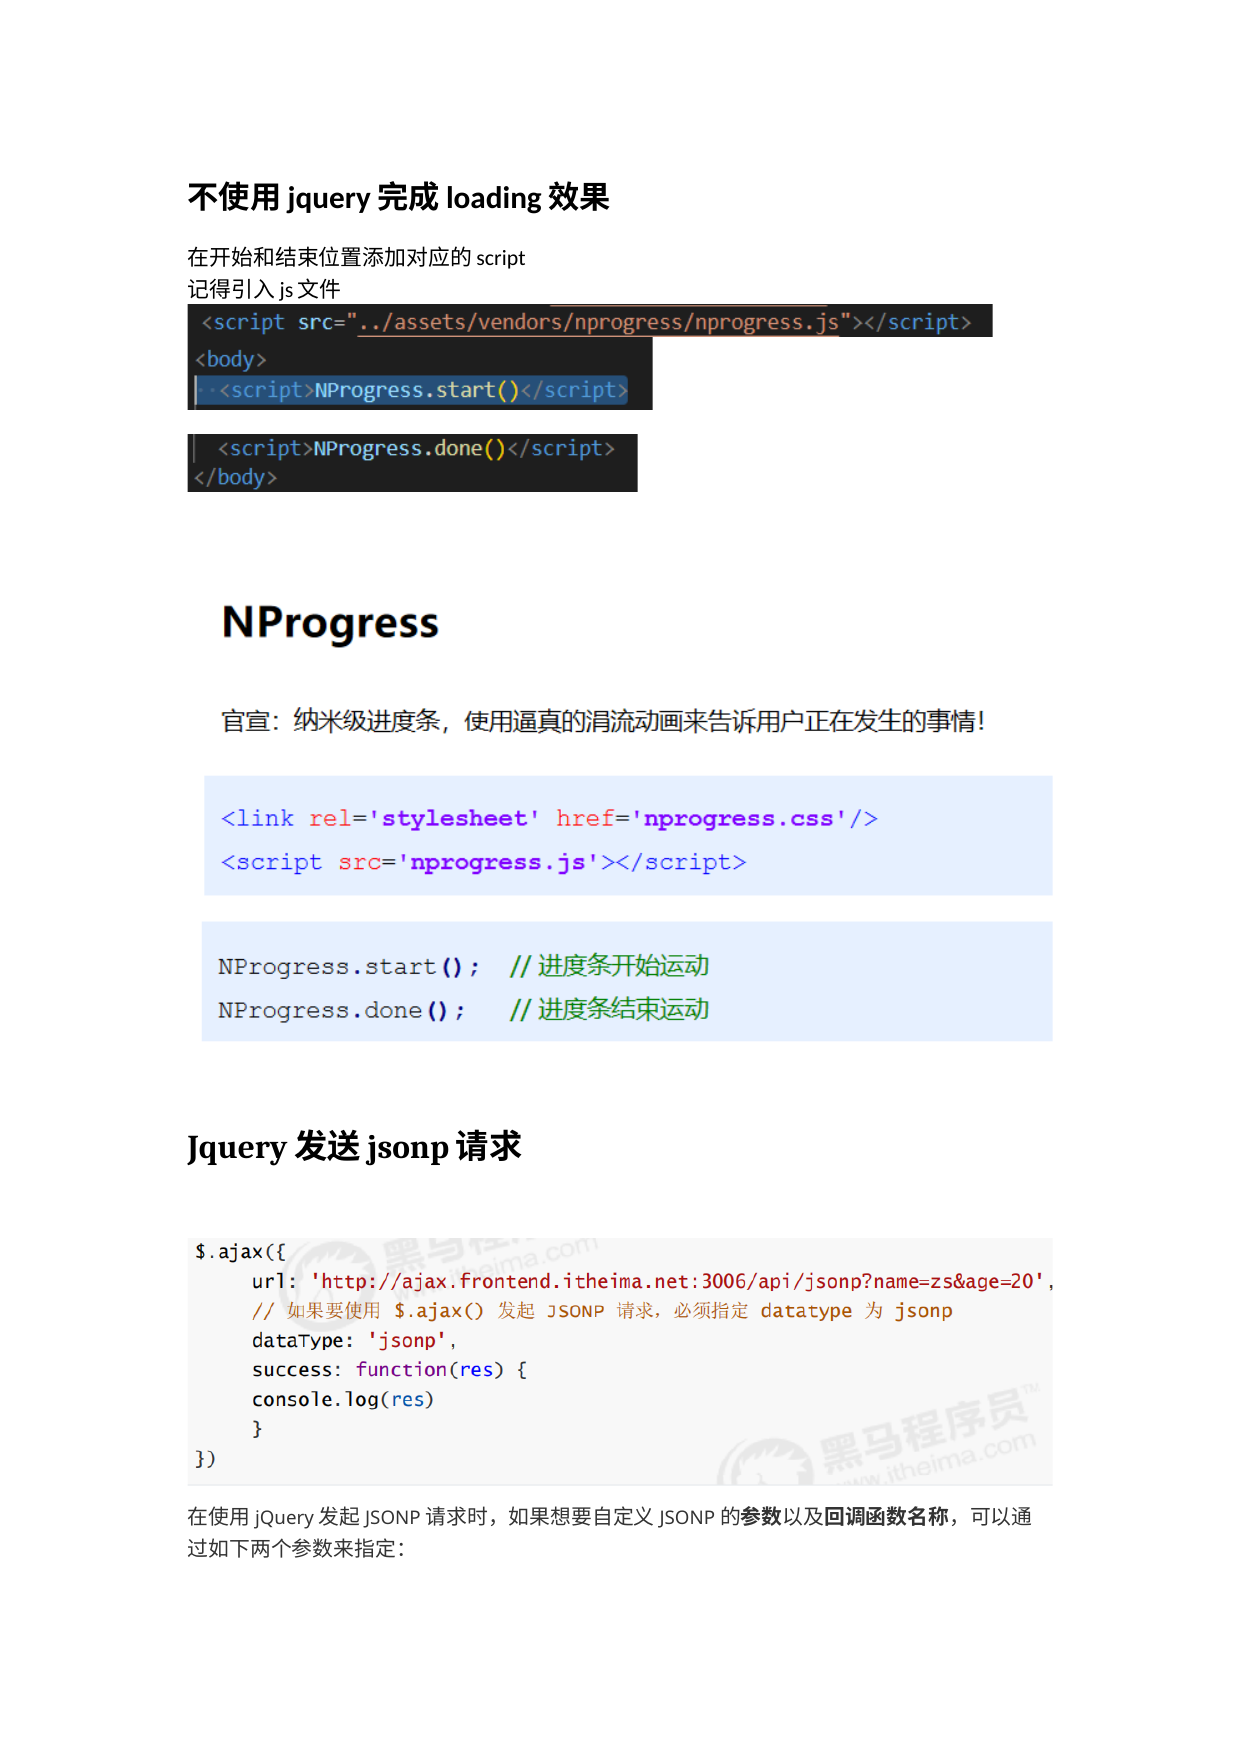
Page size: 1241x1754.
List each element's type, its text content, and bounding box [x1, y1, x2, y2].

picture [187, 434, 638, 492]
text 在使用 jQuery 发起 JSONP 请求时，如果想要自定义 JSONP 的参数以及回调函数名称，可以通过如下两个参数来指定： [187, 1499, 1053, 1564]
subtitle 不使用jquery完成loading效果 [187, 162, 1053, 227]
text 记得引入js文件 [187, 272, 1053, 304]
picture [187, 1238, 1053, 1494]
text 在开始和结束位置添加对应的script [187, 239, 1053, 272]
picture [187, 564, 1053, 1070]
subtitle Jquery发送jsonp请求 [187, 1112, 1053, 1177]
picture [187, 304, 993, 410]
